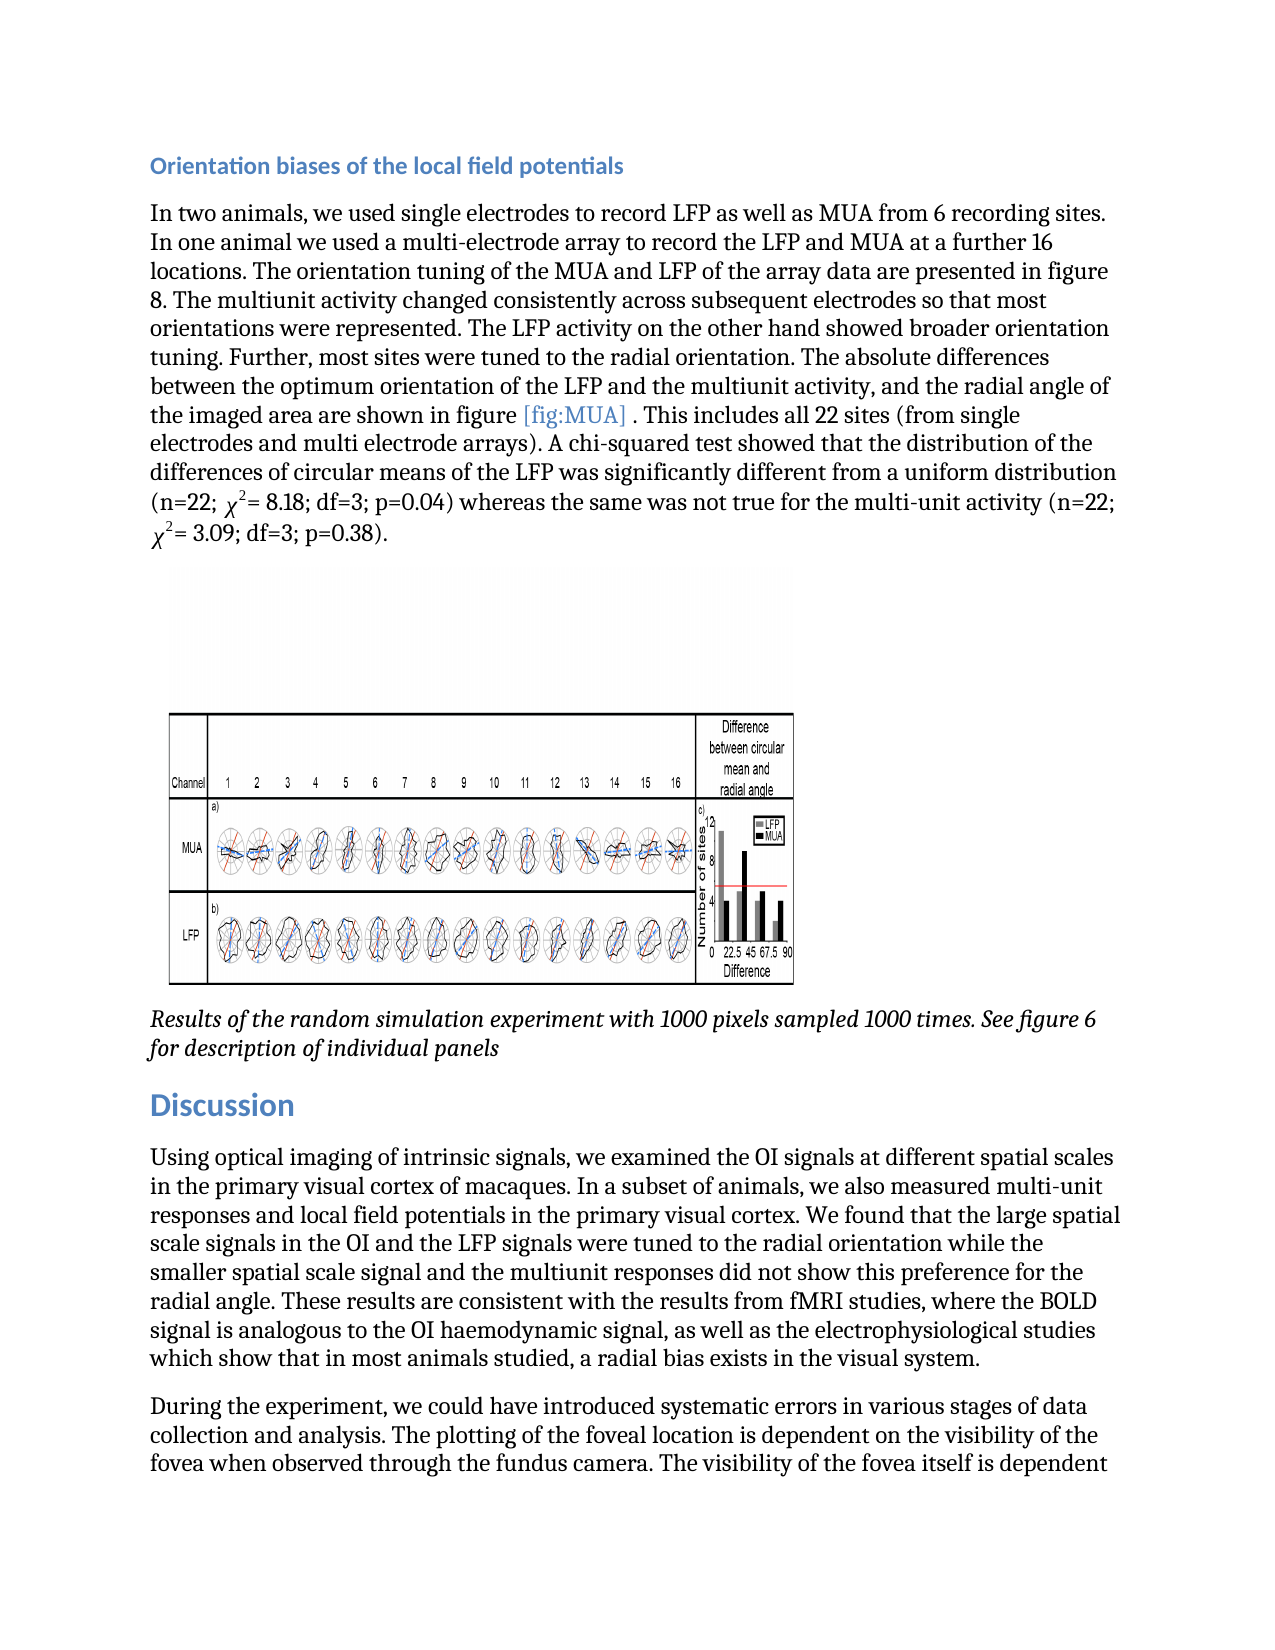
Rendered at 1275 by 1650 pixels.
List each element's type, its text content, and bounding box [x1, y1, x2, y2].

text Results of the random simulation experiment with 1000 pixels sampled 1000 times. See figure 6 for description of individual panels [150, 1005, 1125, 1063]
text In two animals, we used single electrodes to record LFP as well as MUA from 6 recording sites. In one animal we used a multi-electrode array to record the LFP and MUA at a further 16 locations. The orientation tuning of the MUA and LFP of the array data are presented in figure 8. The multiunit activity changed consistently across subsequent electrodes so that most orientations were represented. The LFP activity on the other hand showed broader orientation tuning. Further, most sites were tuned to the radial orientation. The absolute differences between the optimum orientation of the LFP and the multiunit activity, and the radial angle of the imaged area are shown in figure [fig:MUA] . This includes all 22 sites (from single electrodes and multi electrode arrays). A chi-squared test showed that the distribution of the differences of circular means of the LFP was significantly different from a uniform distribution (n=22; = 8.18; df=3; p=0.04) whereas the same was not true for the multi-unit activity (n=22; = 3.09; df=3; p=0.38). [150, 199, 1125, 549]
subtitle Orientation biases of the local field potentials [150, 150, 1125, 181]
text Using optical imaging of intrinsic signals, we examined the OI signals at different spatial scales in the primary visual cortex of macaques. In a subset of animals, we also measured multi-unit responses and local field potentials in the primary visual cortex. We found that the large spatial scale signals in the OI and the LFP signals were tuned to the radial orientation while the smaller spatial scale signal and the multiunit responses did not show this preference for the radial angle. These results are consistent with the results from fMRI studies, where the BOLD signal is analogous to the OI haemodynamic signal, as well as the electrophysiological studies which show that in most animals studied, a radial bias exists in the visual system. [150, 1143, 1125, 1373]
subtitle Discussion [150, 1084, 1125, 1124]
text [150, 1392, 1125, 1478]
picture [168, 567, 794, 985]
